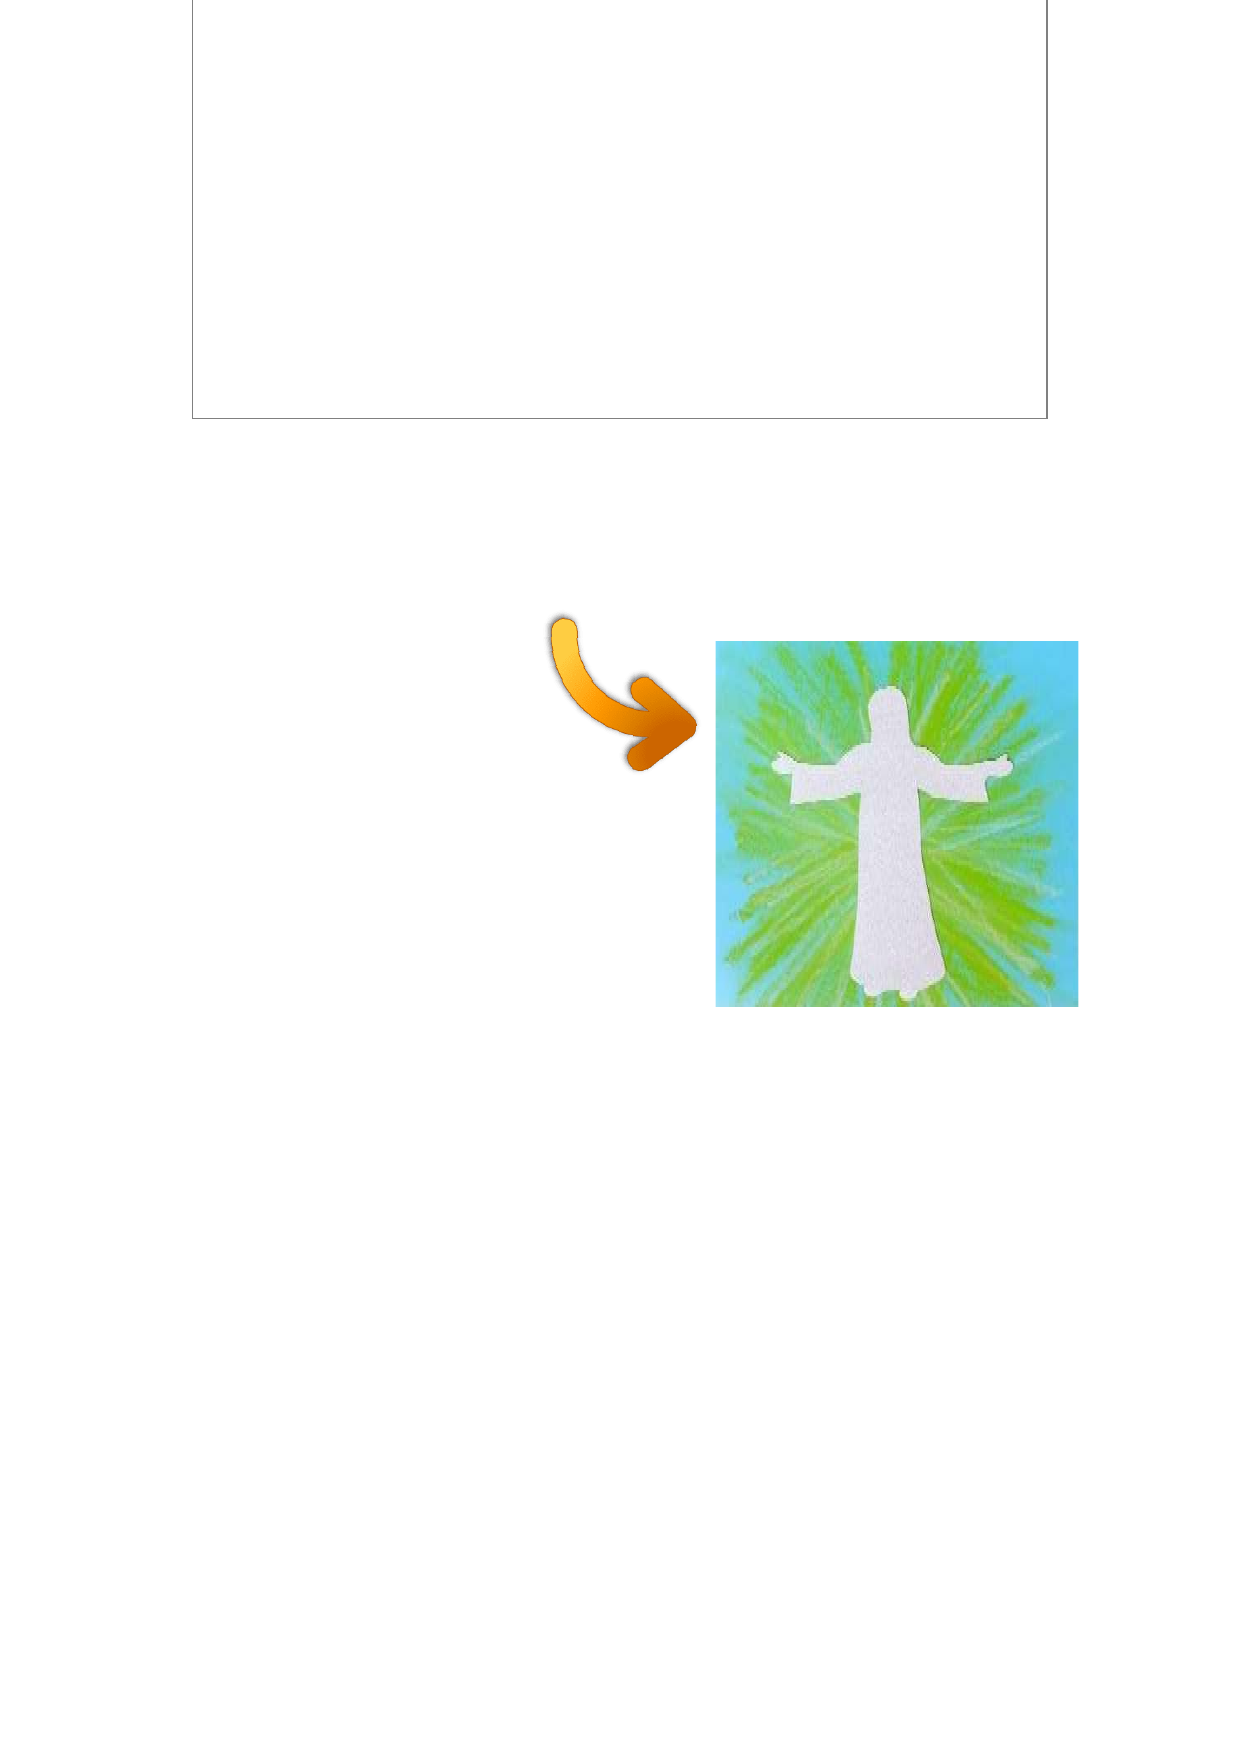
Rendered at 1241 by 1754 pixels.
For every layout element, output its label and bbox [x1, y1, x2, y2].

picture [715, 641, 1079, 1007]
picture [531, 603, 711, 783]
